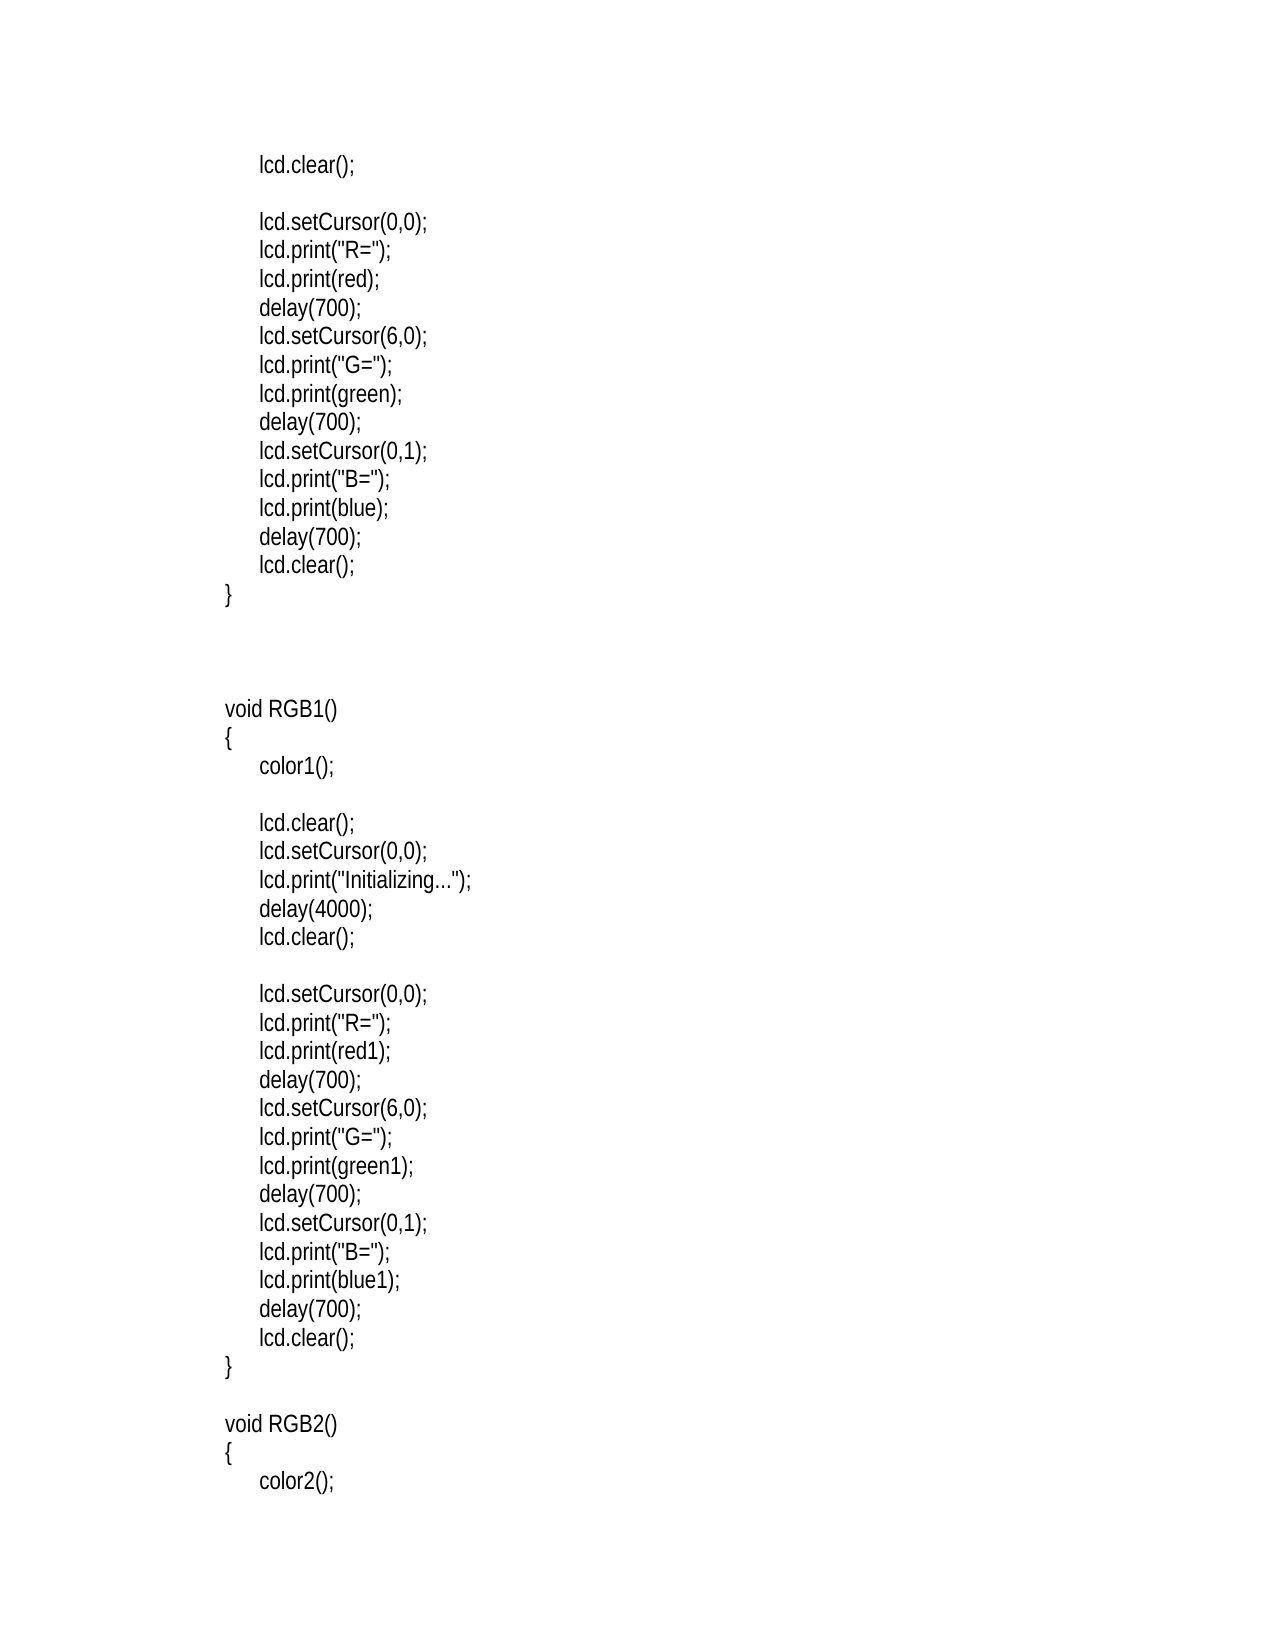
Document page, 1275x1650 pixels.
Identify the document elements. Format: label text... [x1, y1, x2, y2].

text } [225, 1351, 1125, 1380]
text void RGB2() [225, 1408, 1125, 1437]
text lcd.print("R="); [225, 235, 1125, 264]
text delay(700); [225, 1065, 1125, 1093]
text lcd.clear(); [225, 150, 1125, 179]
text lcd.clear(); [225, 550, 1125, 579]
text lcd.clear(); [225, 1323, 1125, 1351]
text lcd.clear(); [225, 922, 1125, 951]
text lcd.print("Initializing..."); [225, 865, 1125, 893]
text lcd.print("B="); [225, 1237, 1125, 1265]
text delay(700); [225, 522, 1125, 550]
text lcd.setCursor(6,0); [225, 321, 1125, 350]
text delay(700); [225, 1294, 1125, 1323]
text lcd.setCursor(0,0); [225, 836, 1125, 865]
text delay(700); [225, 407, 1125, 436]
text lcd.print("G="); [225, 350, 1125, 378]
text { [225, 722, 1125, 751]
text lcd.print("R="); [225, 1007, 1125, 1036]
text lcd.setCursor(0,0); [225, 979, 1125, 1007]
text color2(); [225, 1466, 1125, 1494]
text color1(); [225, 751, 1125, 779]
text lcd.print(red); [225, 264, 1125, 293]
text lcd.setCursor(0,0); [225, 207, 1125, 235]
text lcd.print("B="); [225, 464, 1125, 493]
text lcd.setCursor(0,1); [225, 436, 1125, 464]
text lcd.print(blue1); [225, 1265, 1125, 1294]
text lcd.print(blue); [225, 493, 1125, 522]
text lcd.setCursor(6,0); [225, 1093, 1125, 1122]
text delay(700); [225, 1179, 1125, 1208]
text lcd.print(green1); [225, 1151, 1125, 1179]
text lcd.print(green); [225, 378, 1125, 407]
text } [225, 579, 1125, 608]
text lcd.setCursor(0,1); [225, 1208, 1125, 1237]
text delay(700); [225, 293, 1125, 321]
text lcd.print(red1); [225, 1036, 1125, 1065]
text lcd.print("G="); [225, 1122, 1125, 1151]
text { [225, 1437, 1125, 1466]
text delay(4000); [225, 893, 1125, 922]
text void RGB1() [225, 694, 1125, 722]
text lcd.clear(); [225, 808, 1125, 836]
